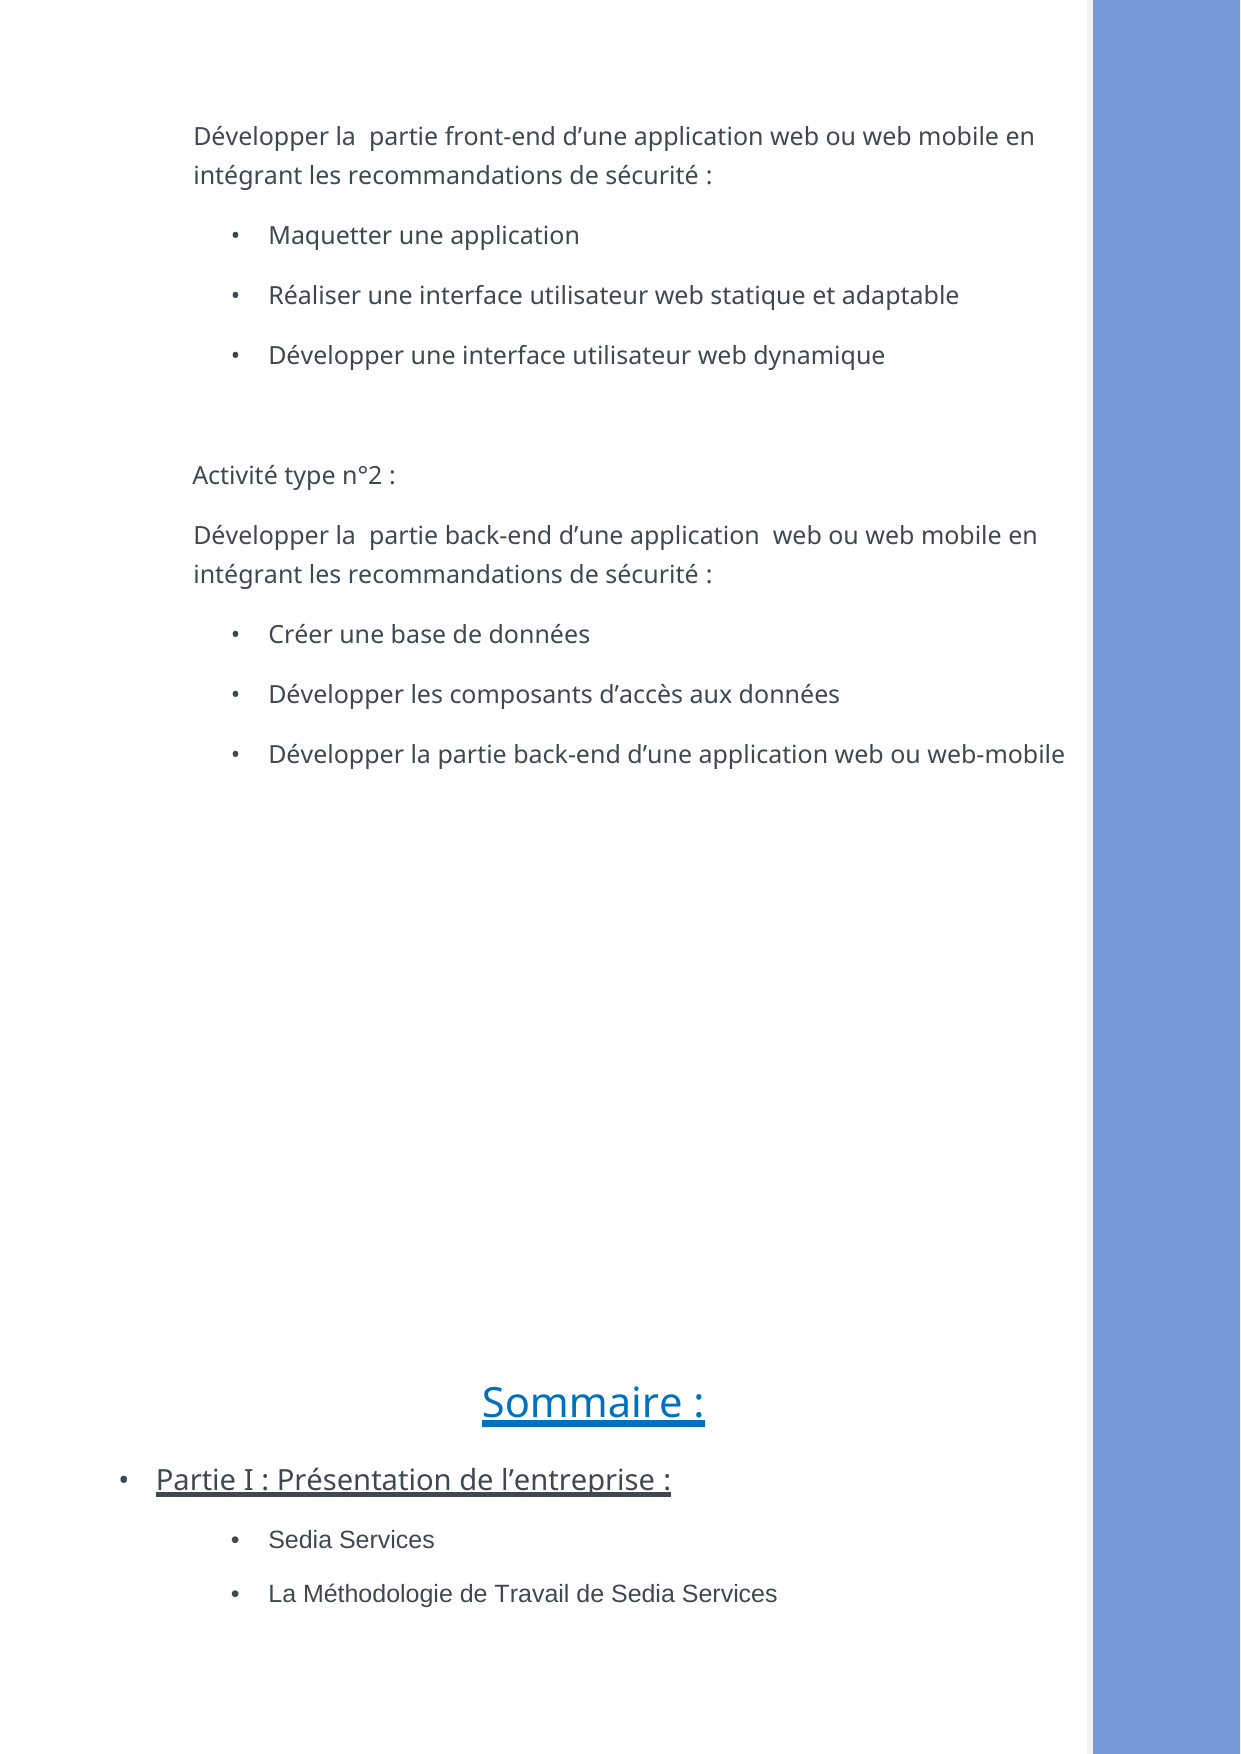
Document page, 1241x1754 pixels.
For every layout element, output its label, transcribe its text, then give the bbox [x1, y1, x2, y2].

list Créer une base de données [231, 616, 1122, 651]
list Développer une interface utilisateur web dynamique [231, 337, 1122, 371]
list Développer les composants d’accès aux données [231, 676, 1122, 711]
list Développer la partie back-end d’une application web ou web-mobile [231, 736, 1122, 771]
list Maquetter une application [231, 217, 1122, 251]
text Développer la partie front-end d’une application web ou web mobile en intégrant les recommandations de sécurité : [193, 118, 1122, 191]
text Sommaire : [118, 1373, 1122, 1429]
list Sedia Services [231, 1525, 1122, 1554]
list Réaliser une interface utilisateur web statique et adaptable [231, 277, 1122, 311]
list La Méthodologie de Travail de Sedia Services [231, 1579, 1122, 1608]
list Partie I : Présentation de l’entreprise : [118, 1459, 1122, 1498]
text Activité type n°2 : [192, 457, 1122, 491]
text Développer la partie back-end d’une application web ou web mobile en intégrant les recommandations de sécurité : [193, 517, 1122, 591]
